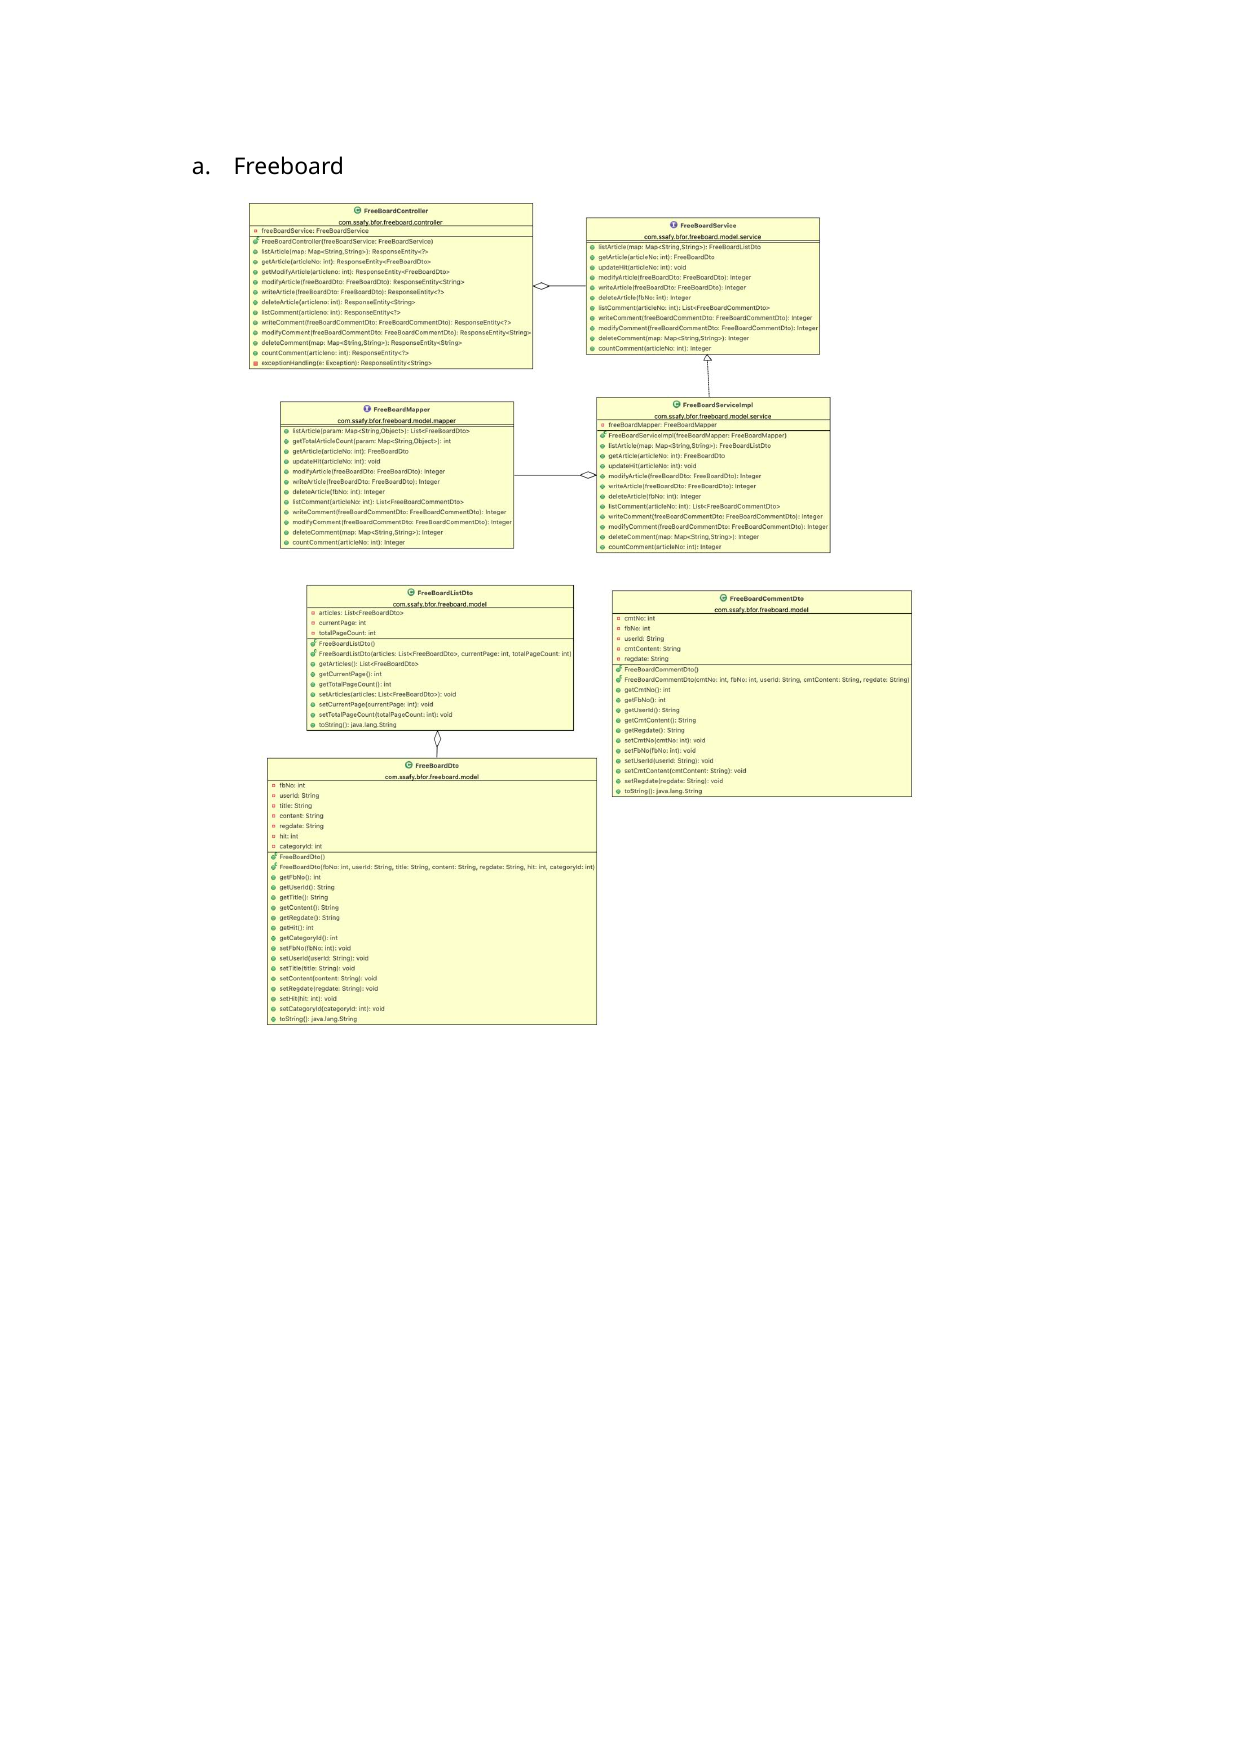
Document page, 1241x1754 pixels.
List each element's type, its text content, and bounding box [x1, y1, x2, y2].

list Freeboard [192, 150, 1090, 181]
